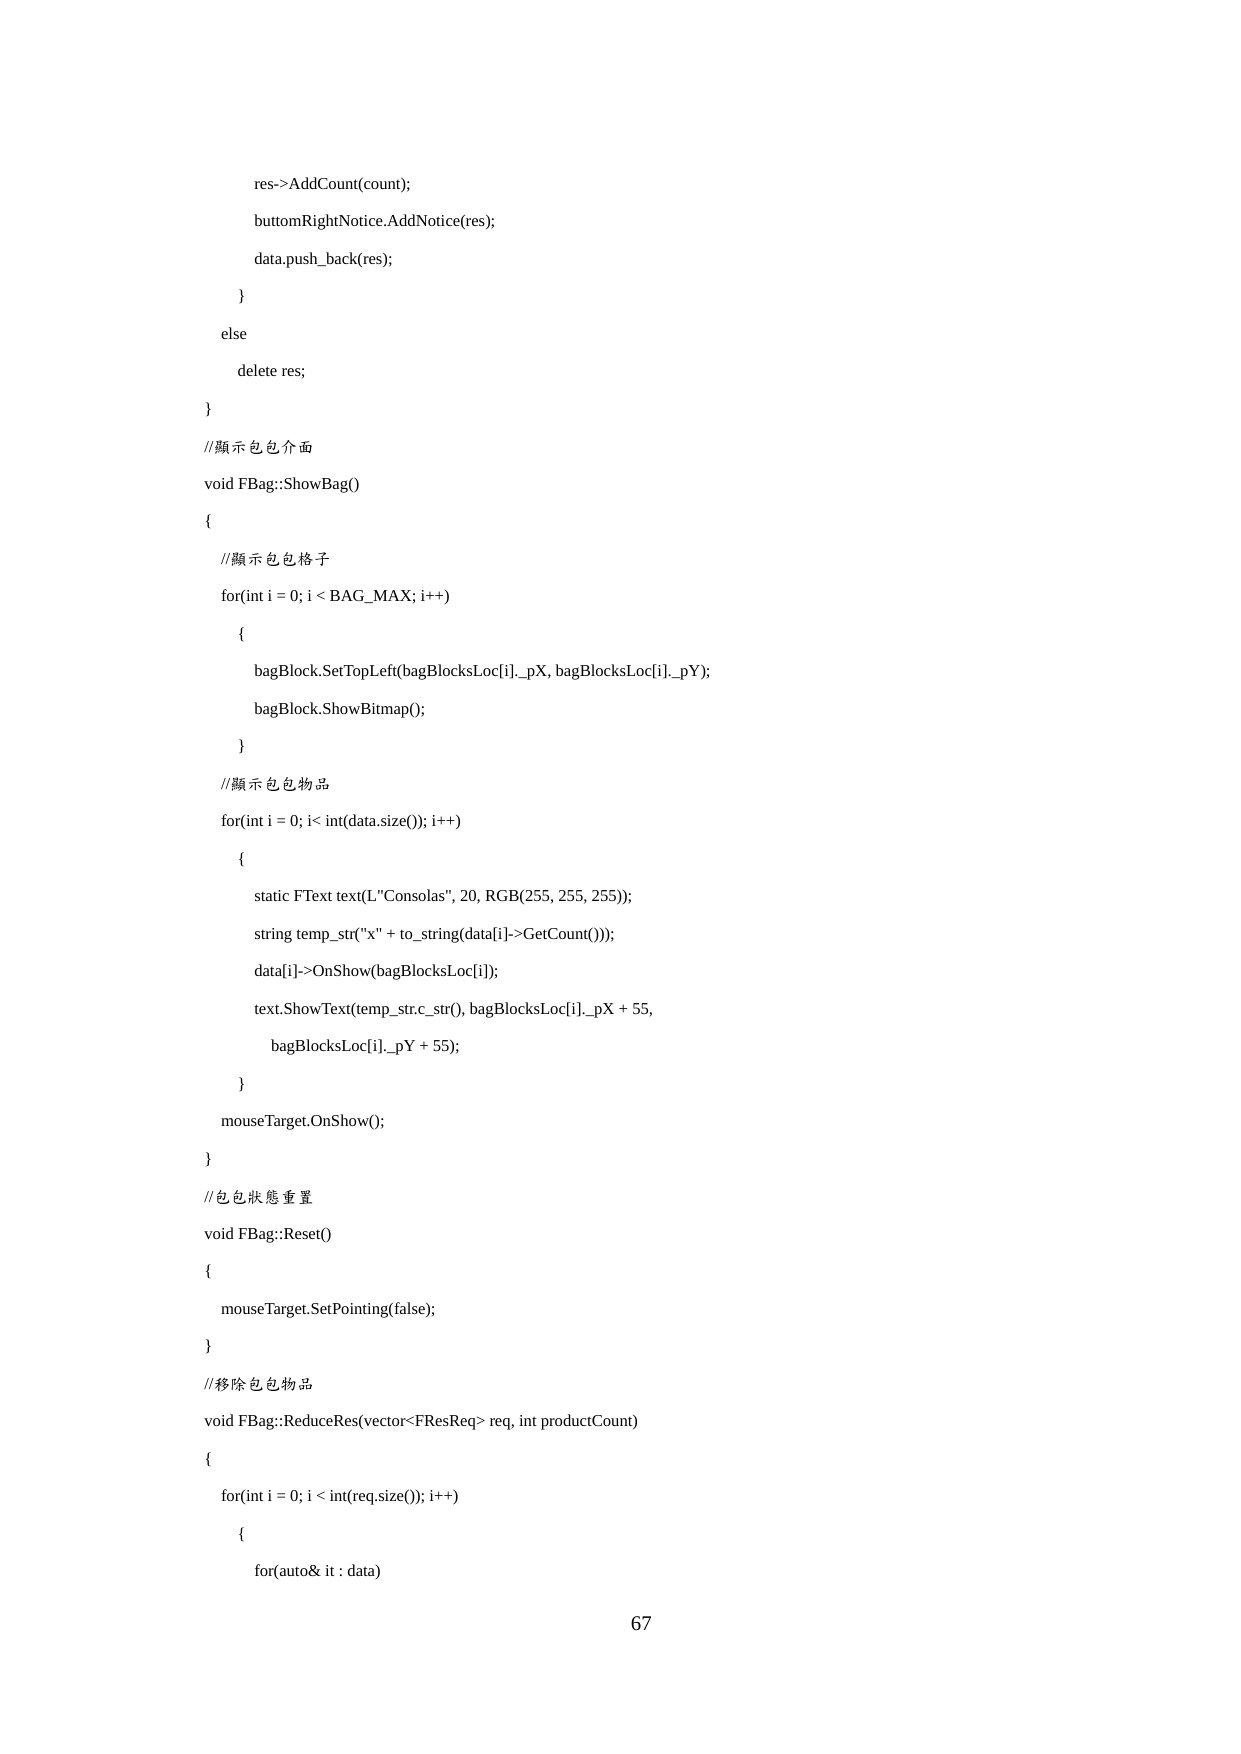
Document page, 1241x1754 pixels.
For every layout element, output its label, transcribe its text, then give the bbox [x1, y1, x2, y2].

text } [187, 1139, 1053, 1177]
text { [187, 1252, 1053, 1289]
text } [187, 389, 1053, 427]
text { [187, 1514, 1053, 1552]
text static FText text(L"Consolas", 20, RGB(255, 255, 255)); [187, 877, 1053, 914]
text bagBlock.ShowBitmap(); [187, 689, 1053, 727]
text text.ShowText(temp_str.c_str(), bagBlocksLoc[i]._pX + 55, [187, 989, 1053, 1027]
text //顯示包包格子 [187, 539, 1053, 577]
text } [187, 277, 1053, 314]
text for(int i = 0; i < int(req.size()); i++) [187, 1477, 1053, 1514]
text bagBlocksLoc[i]._pY + 55); [187, 1027, 1053, 1064]
text mouseTarget.SetPointing(false); [187, 1289, 1053, 1327]
text //移除包包物品 [187, 1364, 1053, 1402]
text string temp_str("x" + to_string(data[i]->GetCount())); [187, 914, 1053, 952]
text for(int i = 0; i < BAG_MAX; i++) [187, 577, 1053, 614]
text //顯示包包物品 [187, 764, 1053, 802]
text delete res; [187, 352, 1053, 389]
text bagBlock.SetTopLeft(bagBlocksLoc[i]._pX, bagBlocksLoc[i]._pY); [187, 652, 1053, 689]
text else [187, 314, 1053, 352]
text } [187, 727, 1053, 764]
text data[i]->OnShow(bagBlocksLoc[i]); [187, 952, 1053, 989]
text } [187, 1327, 1053, 1364]
text mouseTarget.OnShow(); [187, 1102, 1053, 1139]
text res->AddCount(count); [187, 164, 1053, 202]
text { [187, 839, 1053, 877]
text } [187, 1064, 1053, 1102]
text for(auto& it : data) [187, 1552, 1053, 1589]
text buttomRightNotice.AddNotice(res); [187, 202, 1053, 239]
text void FBag::ShowBag() [187, 464, 1053, 502]
text for(int i = 0; i< int(data.size()); i++) [187, 802, 1053, 839]
text data.push_back(res); [187, 239, 1053, 277]
text void FBag::ReduceRes(vector<FResReq> req, int productCount) [187, 1402, 1053, 1439]
text //顯示包包介面 [187, 427, 1053, 464]
text { [187, 502, 1053, 539]
text { [187, 614, 1053, 652]
text void FBag::Reset() [187, 1214, 1053, 1252]
text //包包狀態重置 [187, 1177, 1053, 1214]
text { [187, 1439, 1053, 1477]
